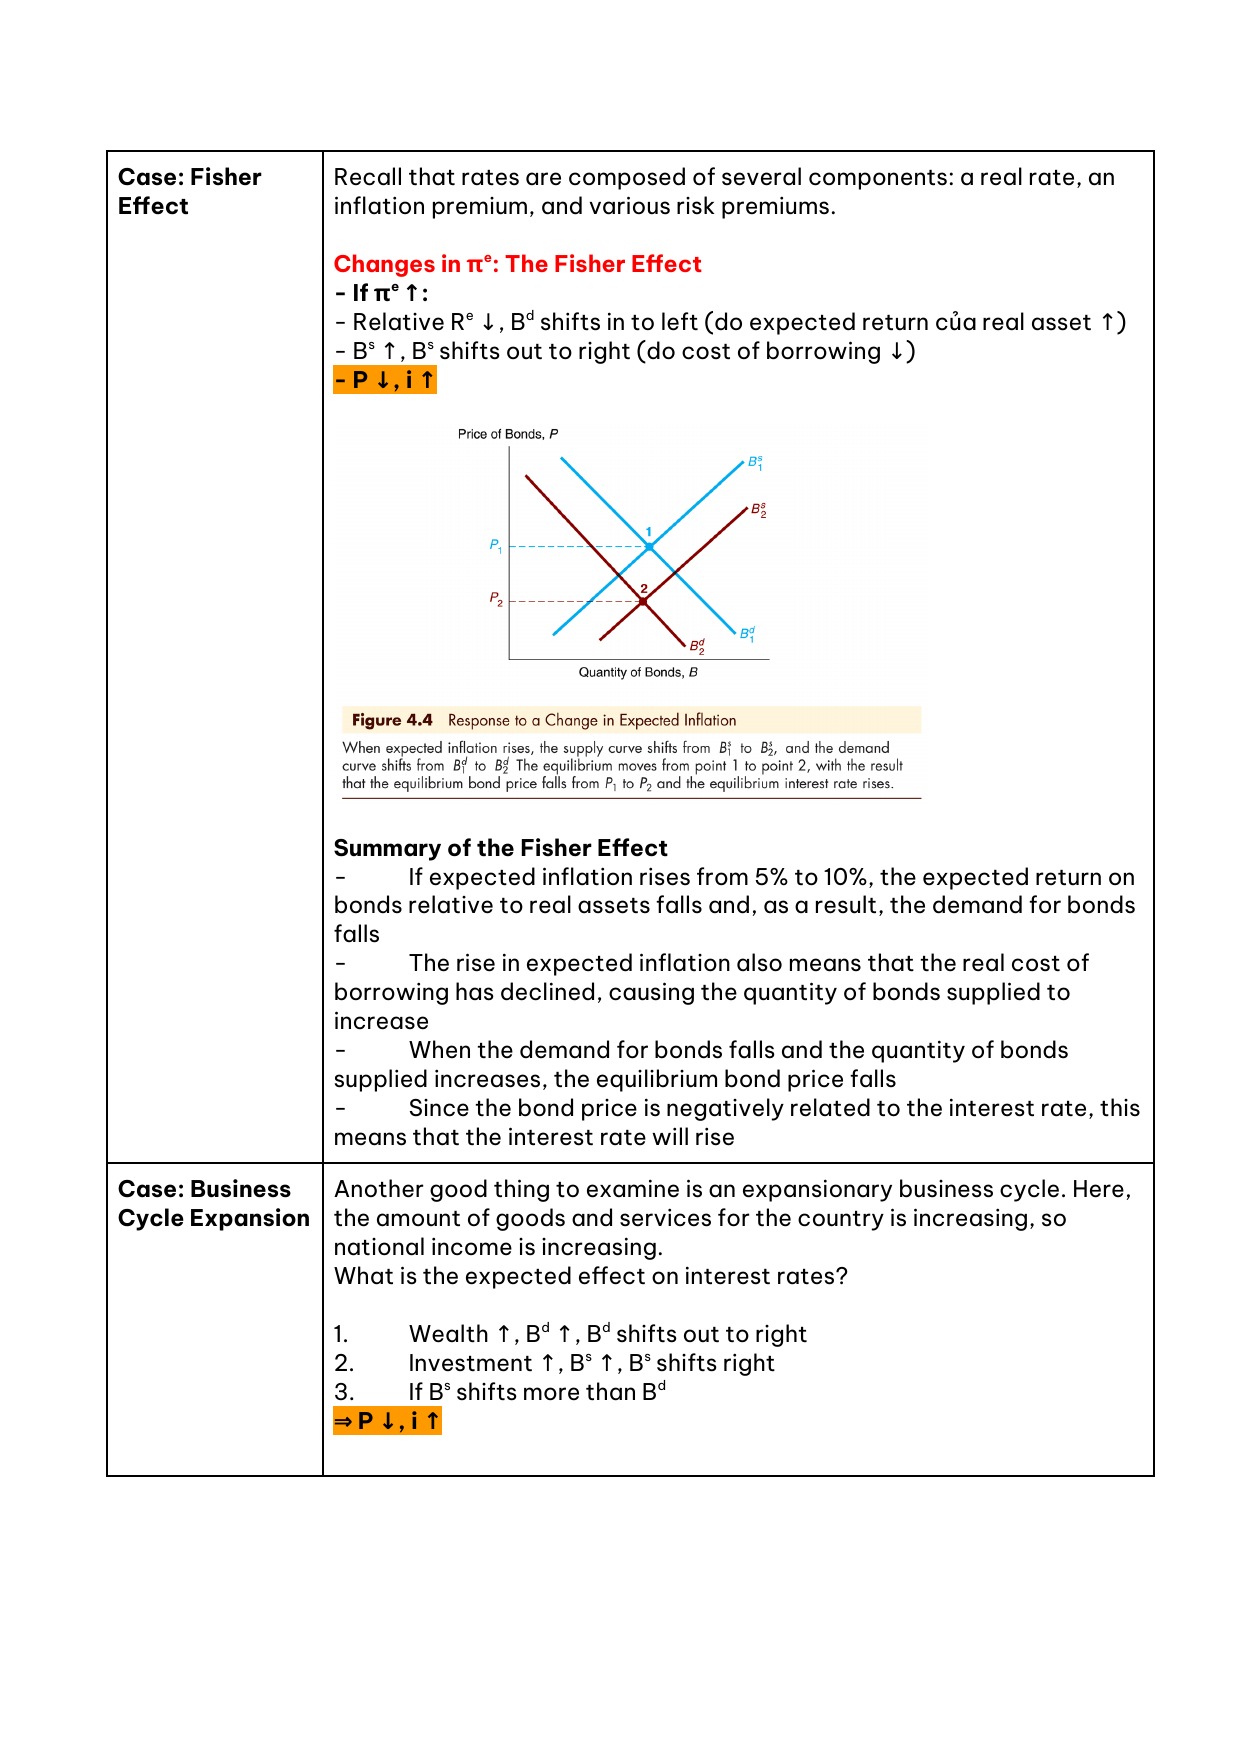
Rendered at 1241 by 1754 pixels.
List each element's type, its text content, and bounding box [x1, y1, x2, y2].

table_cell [108, 1164, 322, 1474]
picture [333, 423, 930, 804]
table_cell Case: Fisher Effect [108, 152, 322, 1162]
table_cell Recall that rates are composed of several components: a real rate, an inflation premium, and various risk premiums. Changes in πe: The Fisher Effect - If πe ↑: - Relative Re ↓, Bd shifts in to left (do expected return của real asset ↑) - Bs ↑, Bs shifts out to right (do cost of borrowing ↓) - P ↓, i ↑ Summary of the Fisher Effect If expected inflation rises from 5% to 10%, the expected return on bonds relative to real assets falls and, as a result, the demand for bonds falls The rise in expected inflation also means that the real cost of borrowing has declined, causing the quantity of bonds supplied to increase When the demand for bonds falls and the quantity of bonds supplied increases, the equilibrium bond price falls Since the bond price is negatively related to the interest rate, this means that the interest rate will rise [324, 152, 1153, 1162]
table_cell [324, 1164, 1153, 1474]
